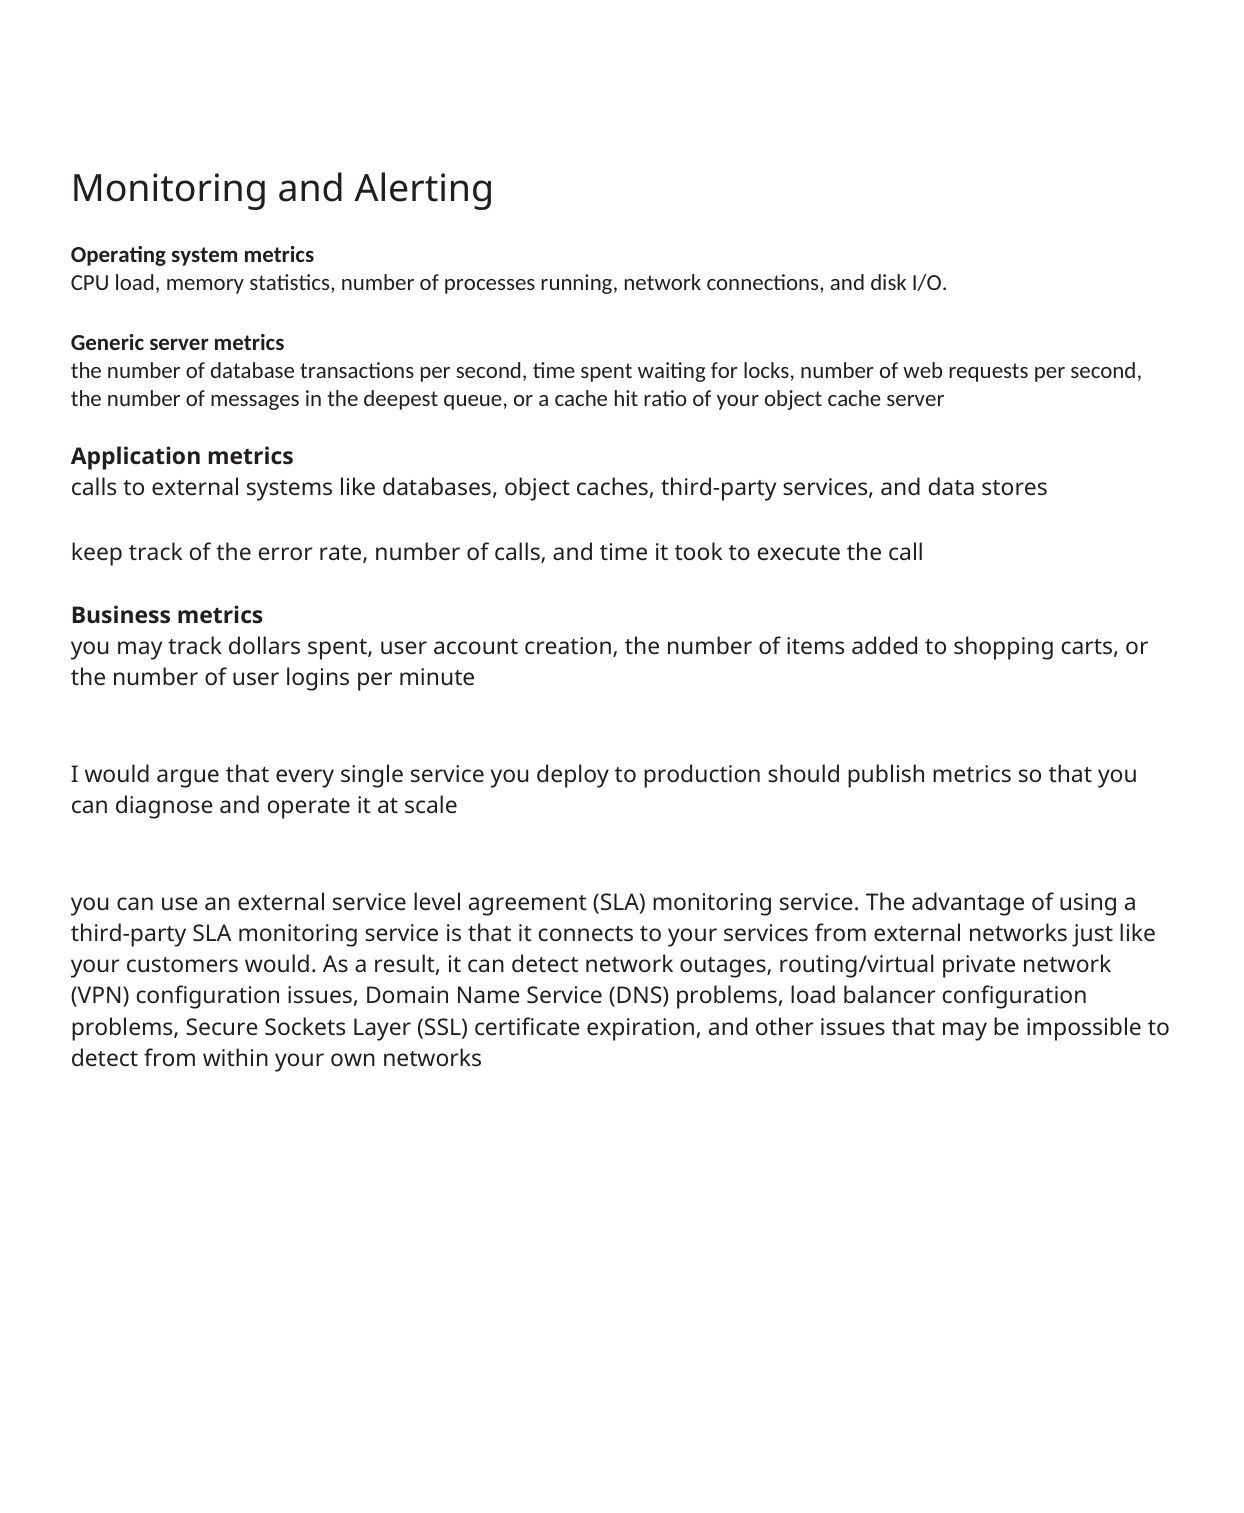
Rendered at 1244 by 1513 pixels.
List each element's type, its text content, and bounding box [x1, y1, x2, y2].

text you may track dollars spent, user account creation, the number of items added to shopping carts, or the number of user logins per minute [71, 630, 1176, 693]
text Monitoring and Alerting [71, 161, 1176, 212]
text you can use an external service level agreement (SLA) monitoring service. The advantage of using a third-party SLA monitoring service is that it connects to your services from external networks just like your customers would. As a result, it can detect network outages, routing/virtual private network (VPN) configuration issues, Domain Name Service (DNS) problems, load balancer configuration problems, Secure Sockets Layer (SSL) certificate expiration, and other issues that may be impossible to detect from within your own networks [71, 886, 1176, 1073]
text CPU load, memory statistics, number of processes running, network connections, and disk I/O. [71, 268, 1176, 296]
text I would argue that every single service you deploy to production should publish metrics so that you can diagnose and operate it at scale [71, 758, 1176, 820]
text Application metrics [71, 440, 1176, 471]
text Generic server metrics [71, 328, 1176, 356]
text calls to external systems like databases, object caches, third-party services, and data stores [71, 471, 1176, 502]
text Operating system metrics [71, 240, 1176, 268]
text keep track of the error rate, number of calls, and time it took to execute the call [71, 536, 1176, 568]
text the number of database transactions per second, time spent waiting for locks, number of web requests per second, the number of messages in the deepest queue, or a cache hit ratio of your object cache server [71, 356, 1176, 412]
text Business metrics [71, 599, 1176, 630]
